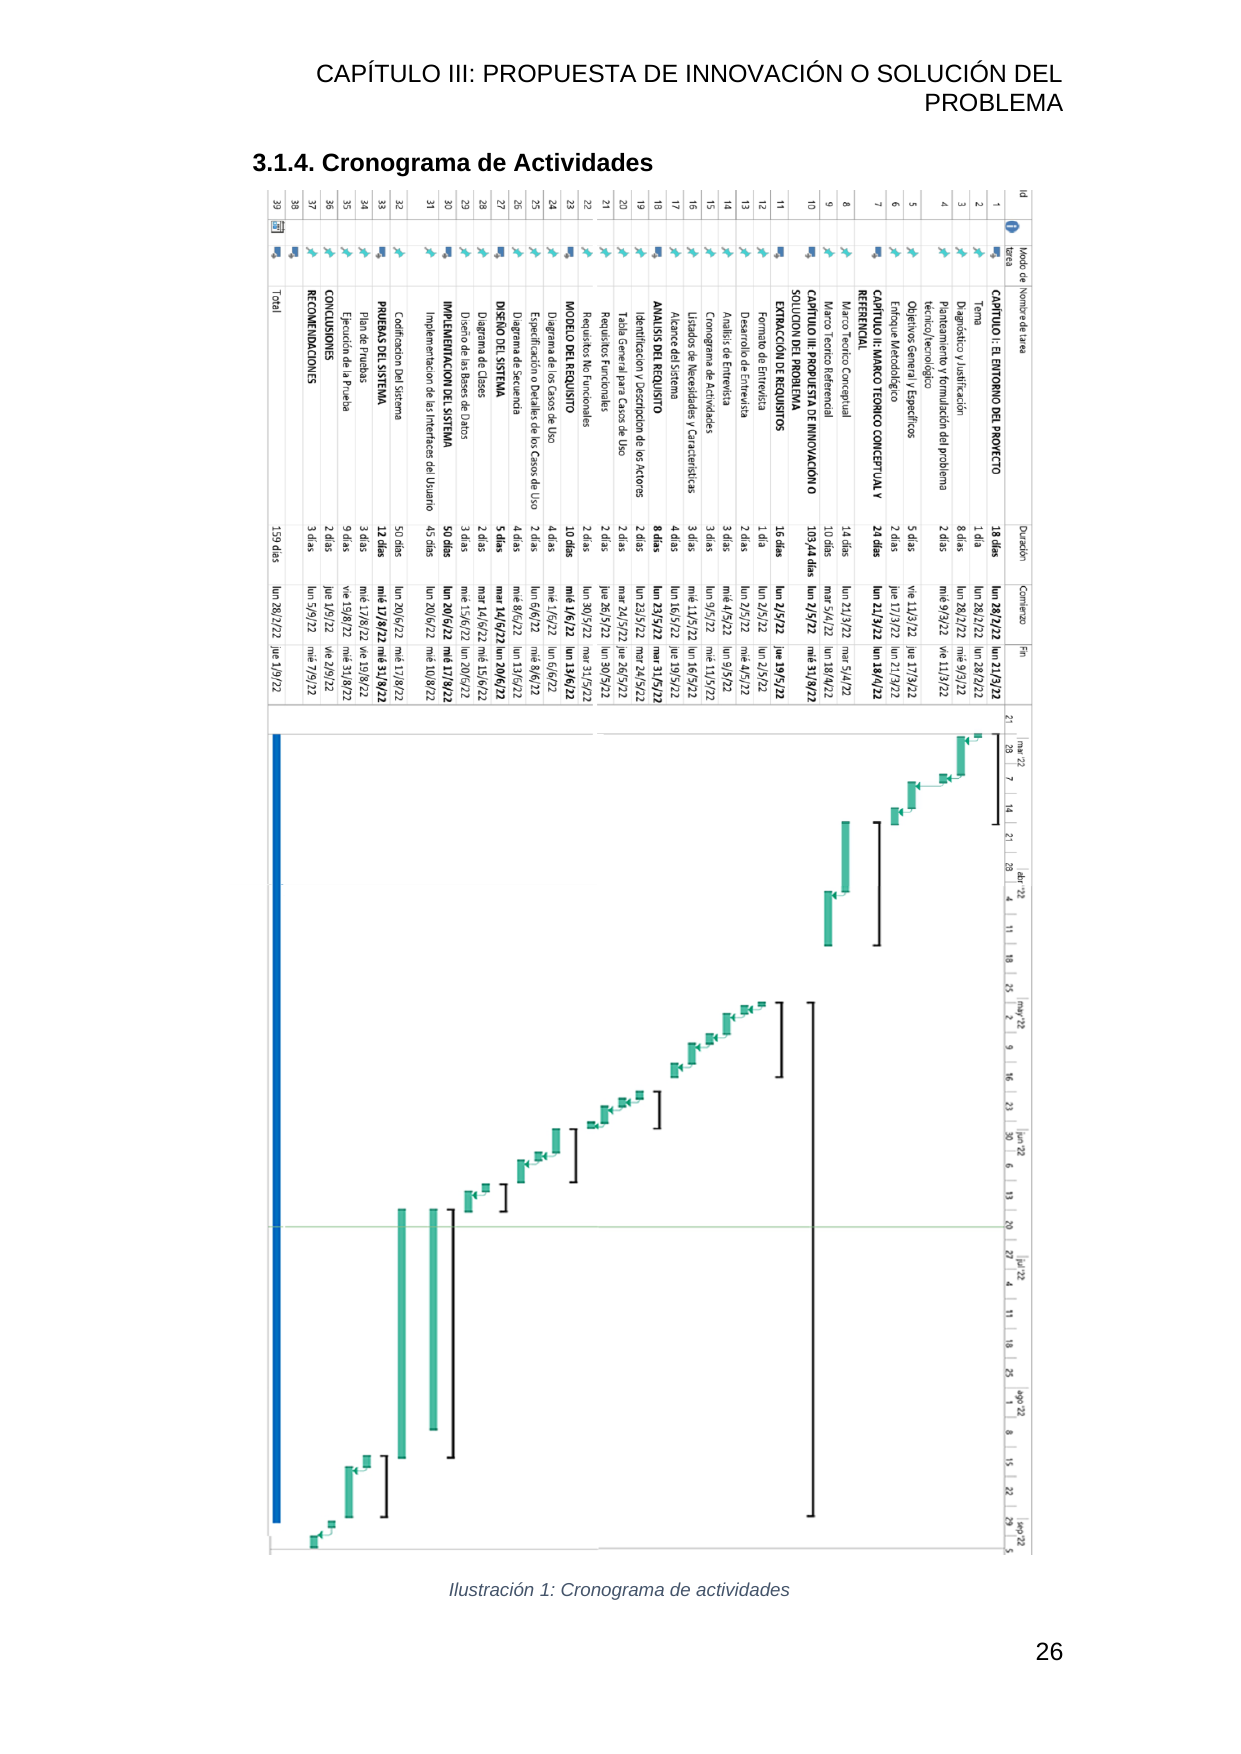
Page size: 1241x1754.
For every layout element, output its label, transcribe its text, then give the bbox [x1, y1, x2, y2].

subtitle Cronograma de Actividades [252, 148, 1063, 176]
picture [229, 190, 1031, 1555]
text Ilustración 1: Cronograma de actividades [177, 1579, 1063, 1601]
